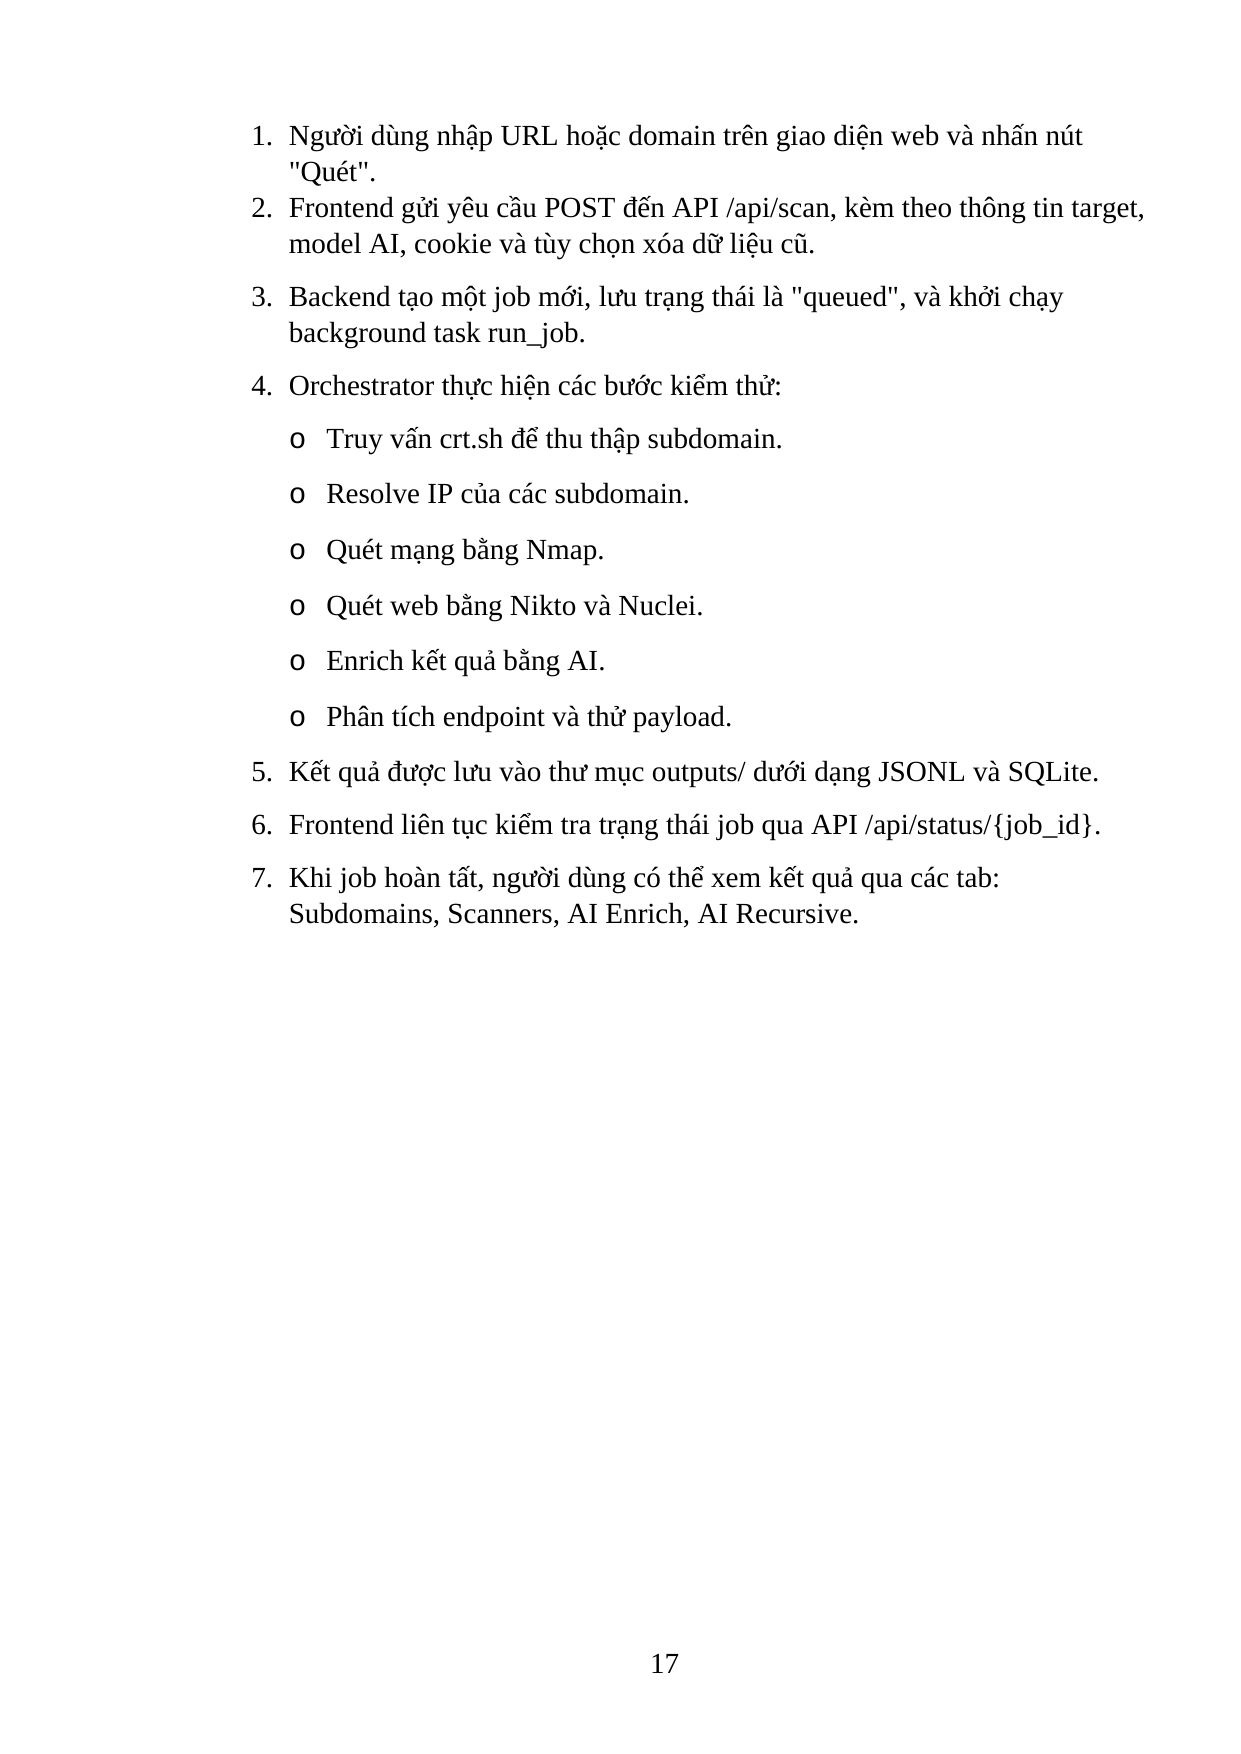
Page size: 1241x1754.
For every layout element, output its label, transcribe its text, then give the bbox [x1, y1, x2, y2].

list Kết quả được lưu vào thư mục outputs/ dưới dạng JSONL và SQLite. [251, 754, 1152, 788]
list Frontend liên tục kiểm tra trạng thái job qua API /api/status/{job_id}. [251, 807, 1152, 841]
list Quét web bằng Nikto và Nuclei. [288, 588, 1152, 624]
list Phân tích endpoint và thử payload. [288, 699, 1152, 735]
list Enrich kết quả bằng AI. [288, 643, 1152, 679]
list Resolve IP của các subdomain. [288, 477, 1152, 513]
list Người dùng nhập URL hoặc domain trên giao diện web và nhấn nút "Quét". [251, 118, 1152, 188]
list Quét mạng bằng Nmap. [288, 532, 1152, 568]
list Backend tạo một job mới, lưu trạng thái là "queued", và khởi chạy background task run_job. [251, 279, 1152, 349]
list Truy vấn crt.sh để thu thập subdomain. [288, 421, 1152, 457]
list Khi job hoàn tất, người dùng có thể xem kết quả qua các tab: Subdomains, Scanners, AI Enrich, AI Recursive. [251, 860, 1152, 929]
list Orchestrator thực hiện các bước kiểm thử: [251, 368, 1152, 402]
list Frontend gửi yêu cầu POST đến API /api/scan, kèm theo thông tin target, model AI, cookie và tùy chọn xóa dữ liệu cũ. [251, 190, 1152, 260]
